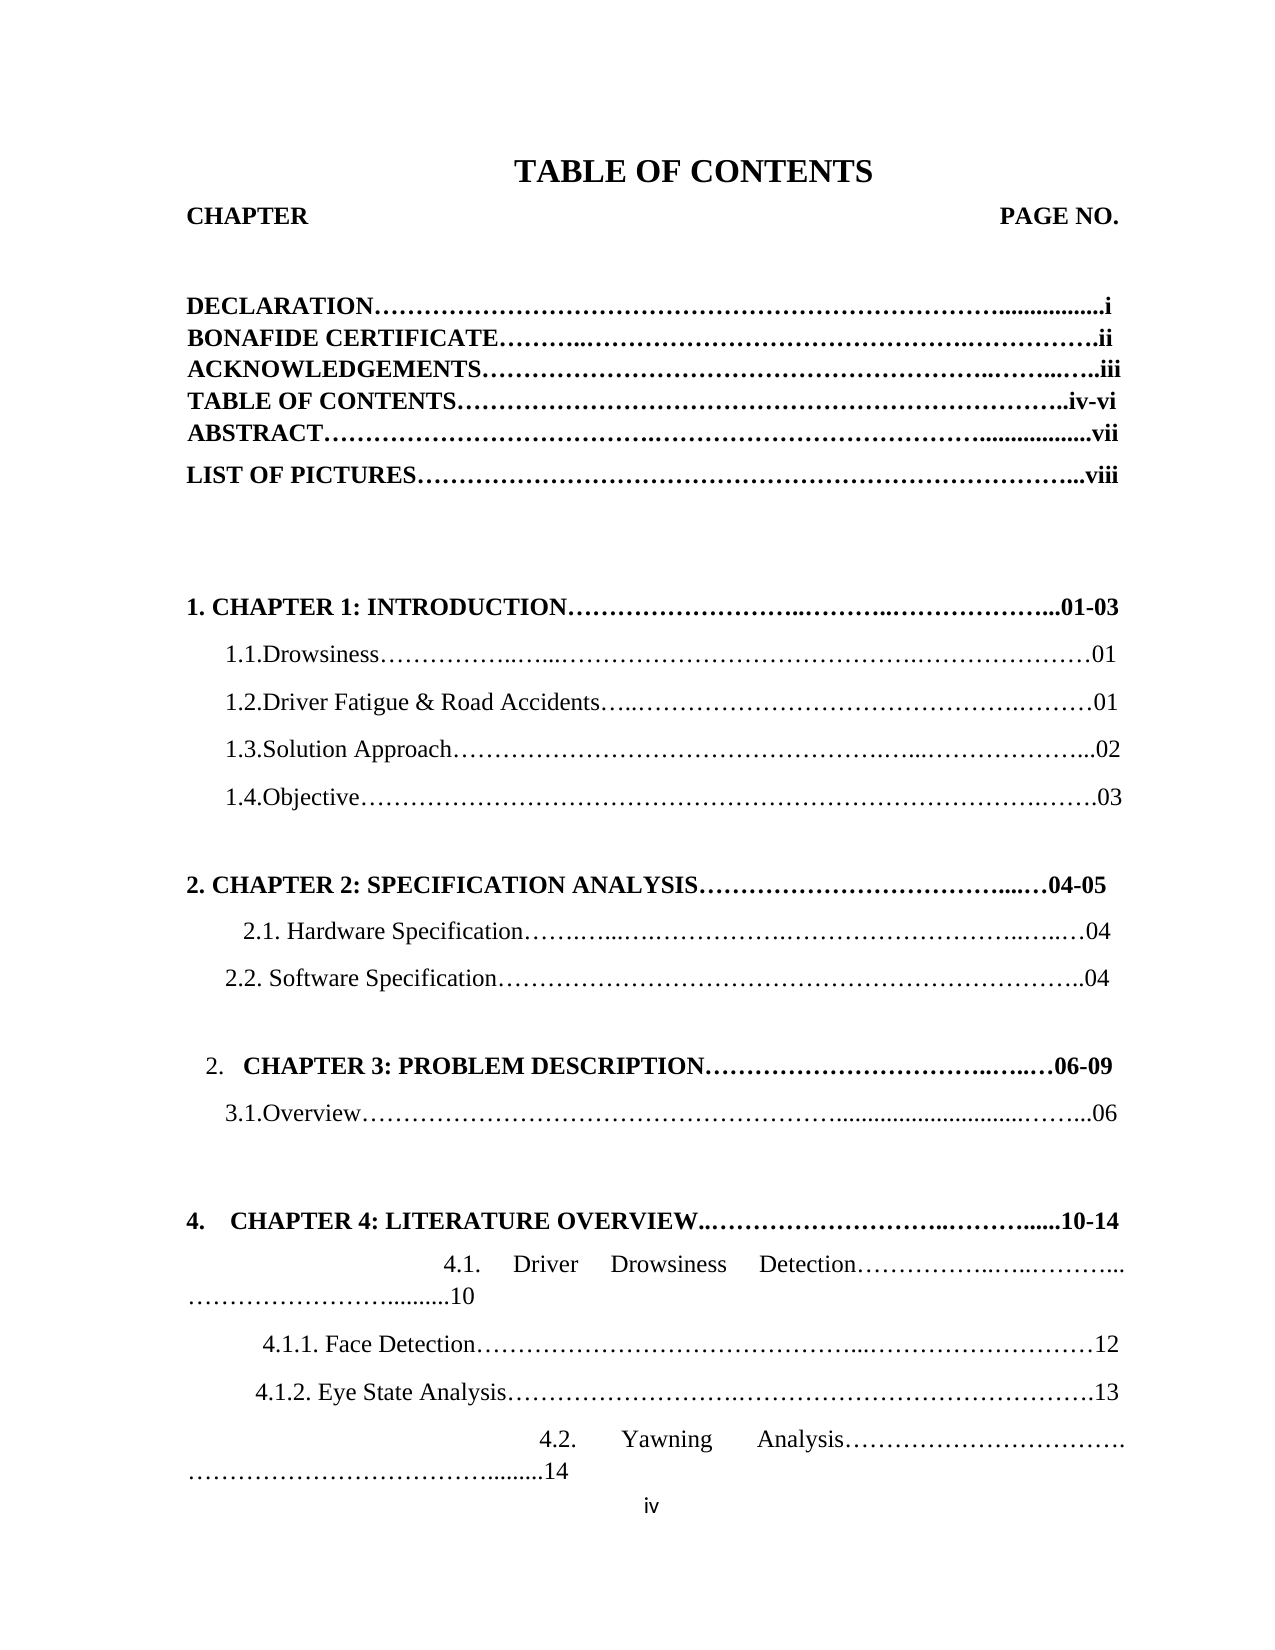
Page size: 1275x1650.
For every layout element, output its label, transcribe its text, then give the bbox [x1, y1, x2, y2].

text 1.1.Drowsiness……………..…...…………………………………….…………………01 [225, 639, 1125, 668]
text 2.1. Hardware Specification…….…...….…………….………………………..…..…04 [243, 916, 1125, 945]
text LIST OF PICTURES……………………………………………………………………...viii [186, 461, 1125, 489]
text 4.1.1. Face Detection………………………………………...………………………12 [186, 1329, 1125, 1358]
text 1.3.Solution Approach…………………………………………….…...………………...02 [225, 734, 1125, 763]
text 2.2. Software Specification……………………………………………………………..04 [225, 963, 1125, 992]
subtitle TABLE OF CONTENTS [262, 151, 1125, 190]
text 4.2. Yawning Analysis…………………………….……………………………….........14 [186, 1424, 1125, 1485]
text 1.2.Driver Fatigue & Road Accidents…..……………………………………….………01 [225, 687, 1125, 716]
text 4.1. Driver Drowsiness Detection……………..…..………...……………………..........10 [186, 1249, 1125, 1310]
subtitle 4. CHAPTER 4: LITERATURE OVERVIEW..………………………..………......10-14 [186, 1206, 1125, 1235]
text 4.1.2. Eye State Analysis……………………….…………………………………….13 [186, 1377, 1125, 1405]
text CHAPTER PAGE NO. [186, 201, 1125, 230]
text 3.1.Overview…………………………………………………..............................……...06 [225, 1098, 1125, 1126]
text 1.4.Objective……………………………………………………………………….…….03 [225, 782, 1125, 811]
list CHAPTER 3: PROBLEM DESCRIPTION……………………………..…..…06-09 [205, 1051, 1125, 1080]
subtitle 2. CHAPTER 2: SPECIFICATION ANALYSIS………………………………....…04-05 [186, 870, 1125, 899]
subtitle 1. CHAPTER 1: INTRODUCTION………………………..………..………………...01-03 [186, 592, 1125, 621]
text DECLARATION………………………………………………………………….................i BONAFIDE CERTIFICATE………..……………………………………….…………….ii ACKNOWLEDGEMENTS……………………………………………………..……...…..iii TABLE OF CONTENTS………………………………………………………………..iv-vi ABSTRACT………………………………….…………………………………..................vii [186, 291, 1125, 446]
